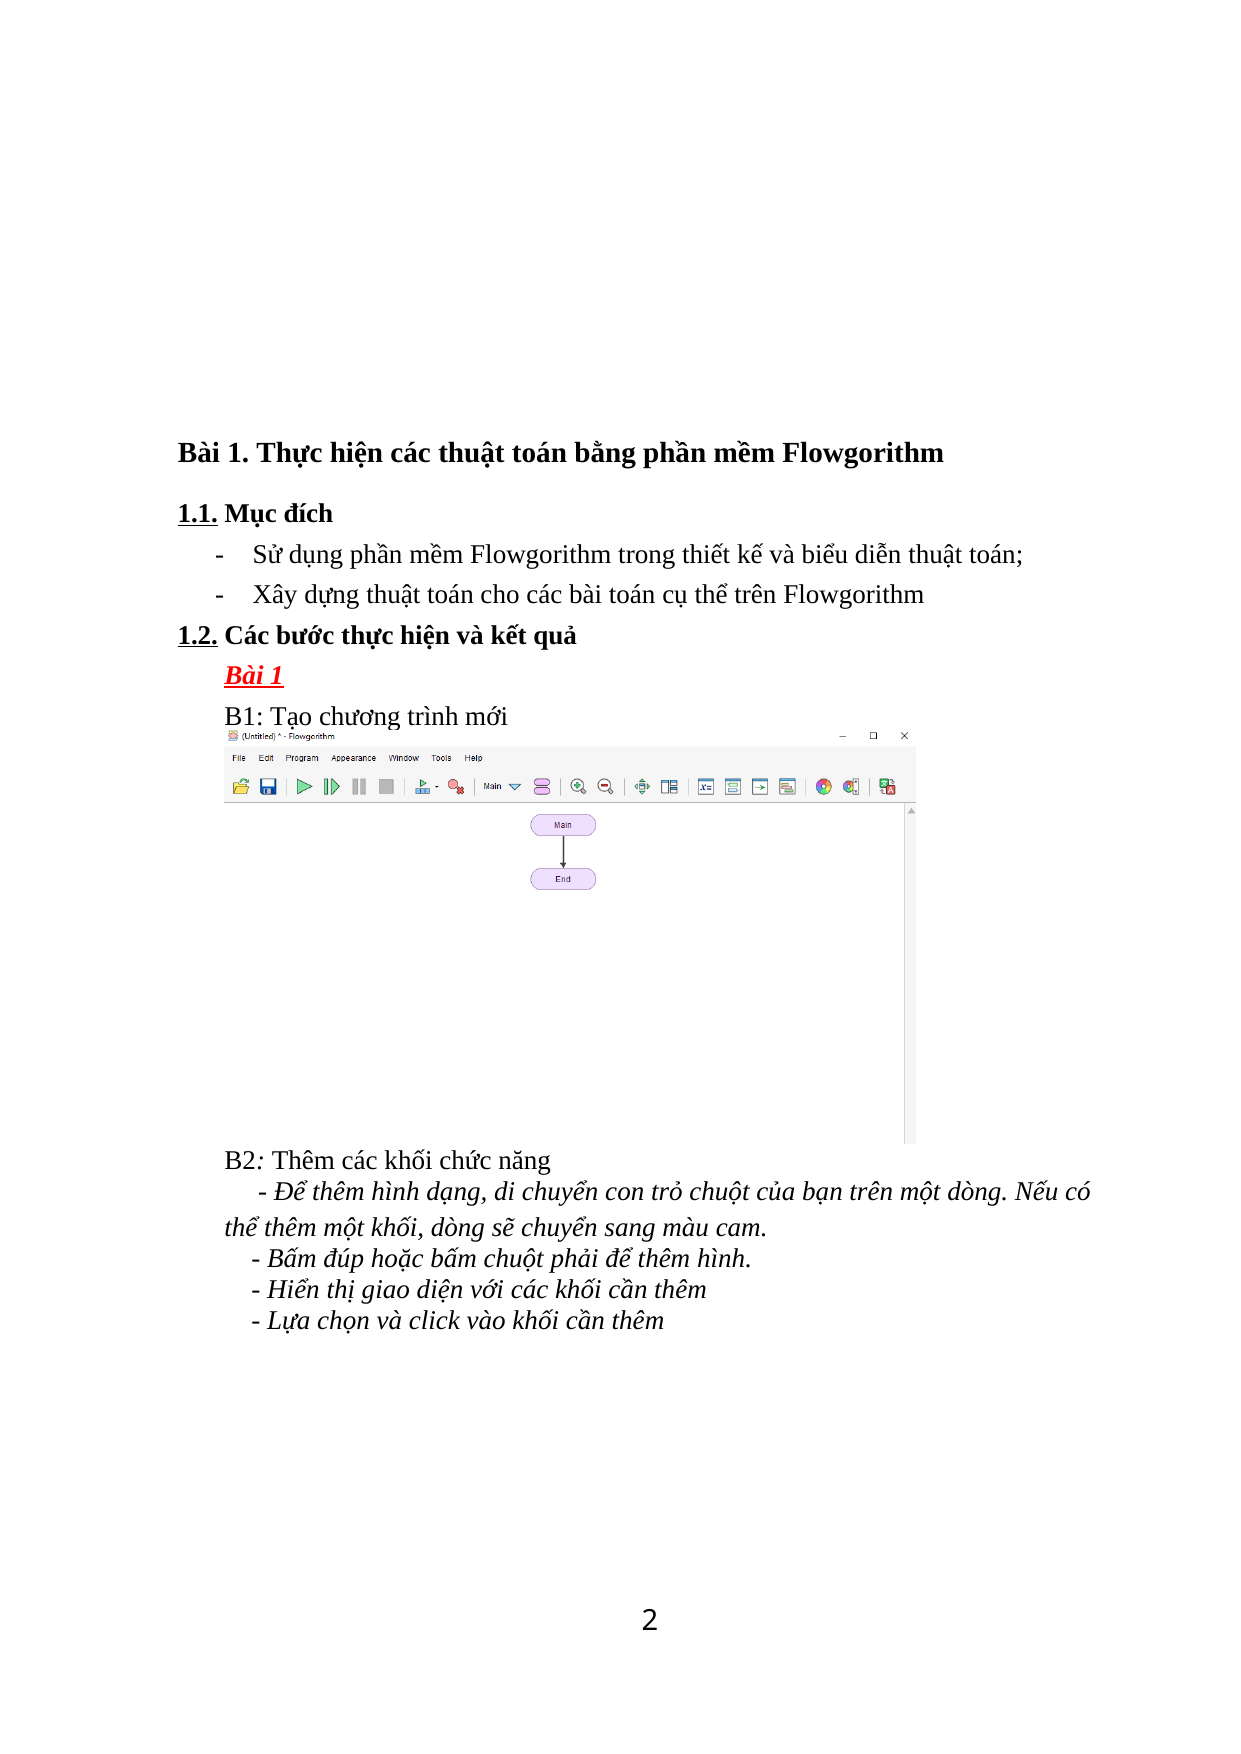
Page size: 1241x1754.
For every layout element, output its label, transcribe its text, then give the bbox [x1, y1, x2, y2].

list - Hiển thị giao diện với các khối cần thêm [224, 1273, 1122, 1304]
list Bài 1 [224, 659, 1122, 690]
list Các bước thực hiện và kết quả [177, 619, 1122, 650]
list - Để thêm hình dạng, di chuyển con trỏ chuột của bạn trên một dòng. Nếu có [224, 1175, 1122, 1206]
list thể thêm một khối, dòng sẽ chuyển sang màu cam. [224, 1211, 1122, 1242]
subtitle Bài 1. Thực hiện các thuật toán bằng phần mềm Flowgorithm [0, 435, 1122, 468]
list Mục đích [177, 497, 1122, 529]
list B1: Tạo chương trình mới [224, 699, 1122, 731]
list - Lựa chọn và click vào khối cần thêm [224, 1304, 1122, 1336]
list - Bấm đúp hoặc bấm chuột phải để thêm hình. [224, 1242, 1122, 1273]
list Xây dựng thuật toán cho các bài toán cụ thể trên Flowgorithm [215, 578, 1122, 609]
list Sử dụng phần mềm Flowgorithm trong thiết kế và biểu diễn thuật toán; [215, 538, 1122, 569]
list B2: Thêm các khối chức năng [224, 1144, 1122, 1175]
picture [224, 730, 917, 1144]
